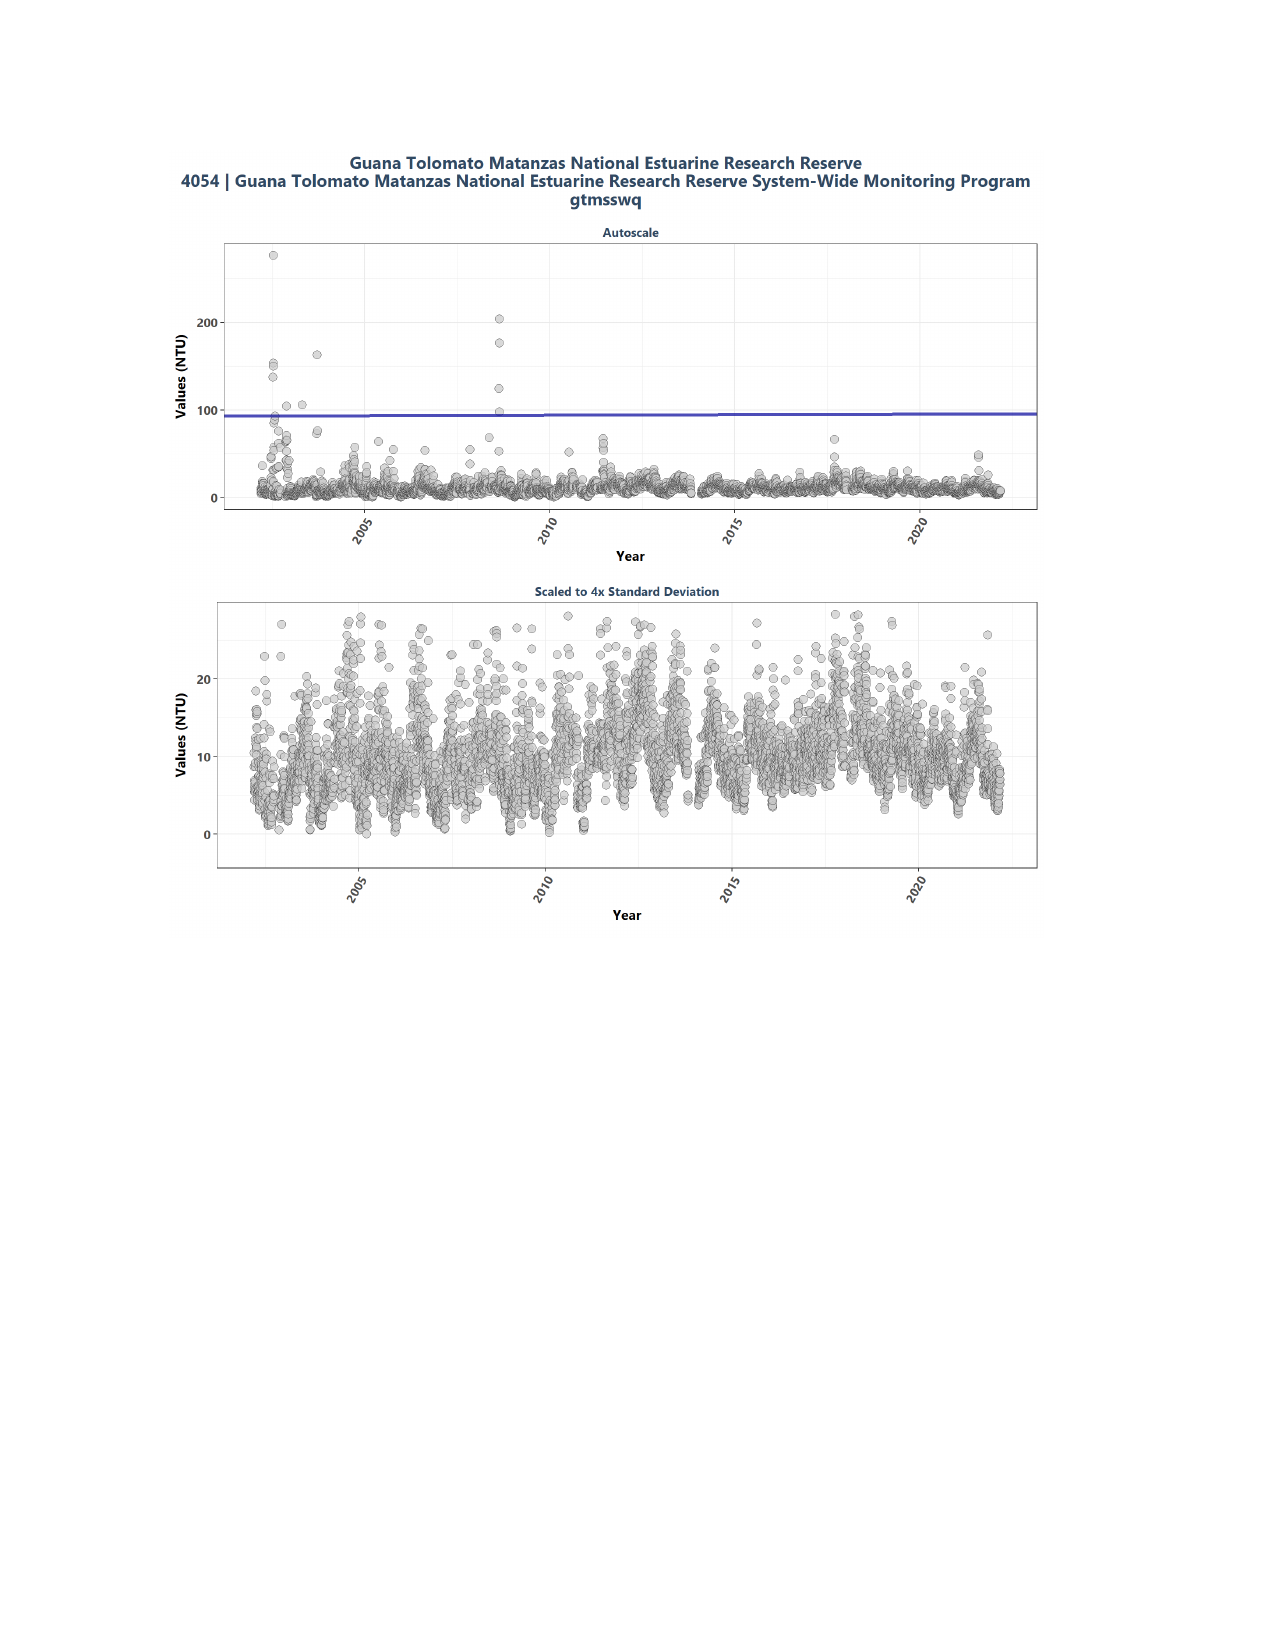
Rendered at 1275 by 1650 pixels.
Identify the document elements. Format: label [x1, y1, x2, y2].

picture [168, 150, 1044, 938]
